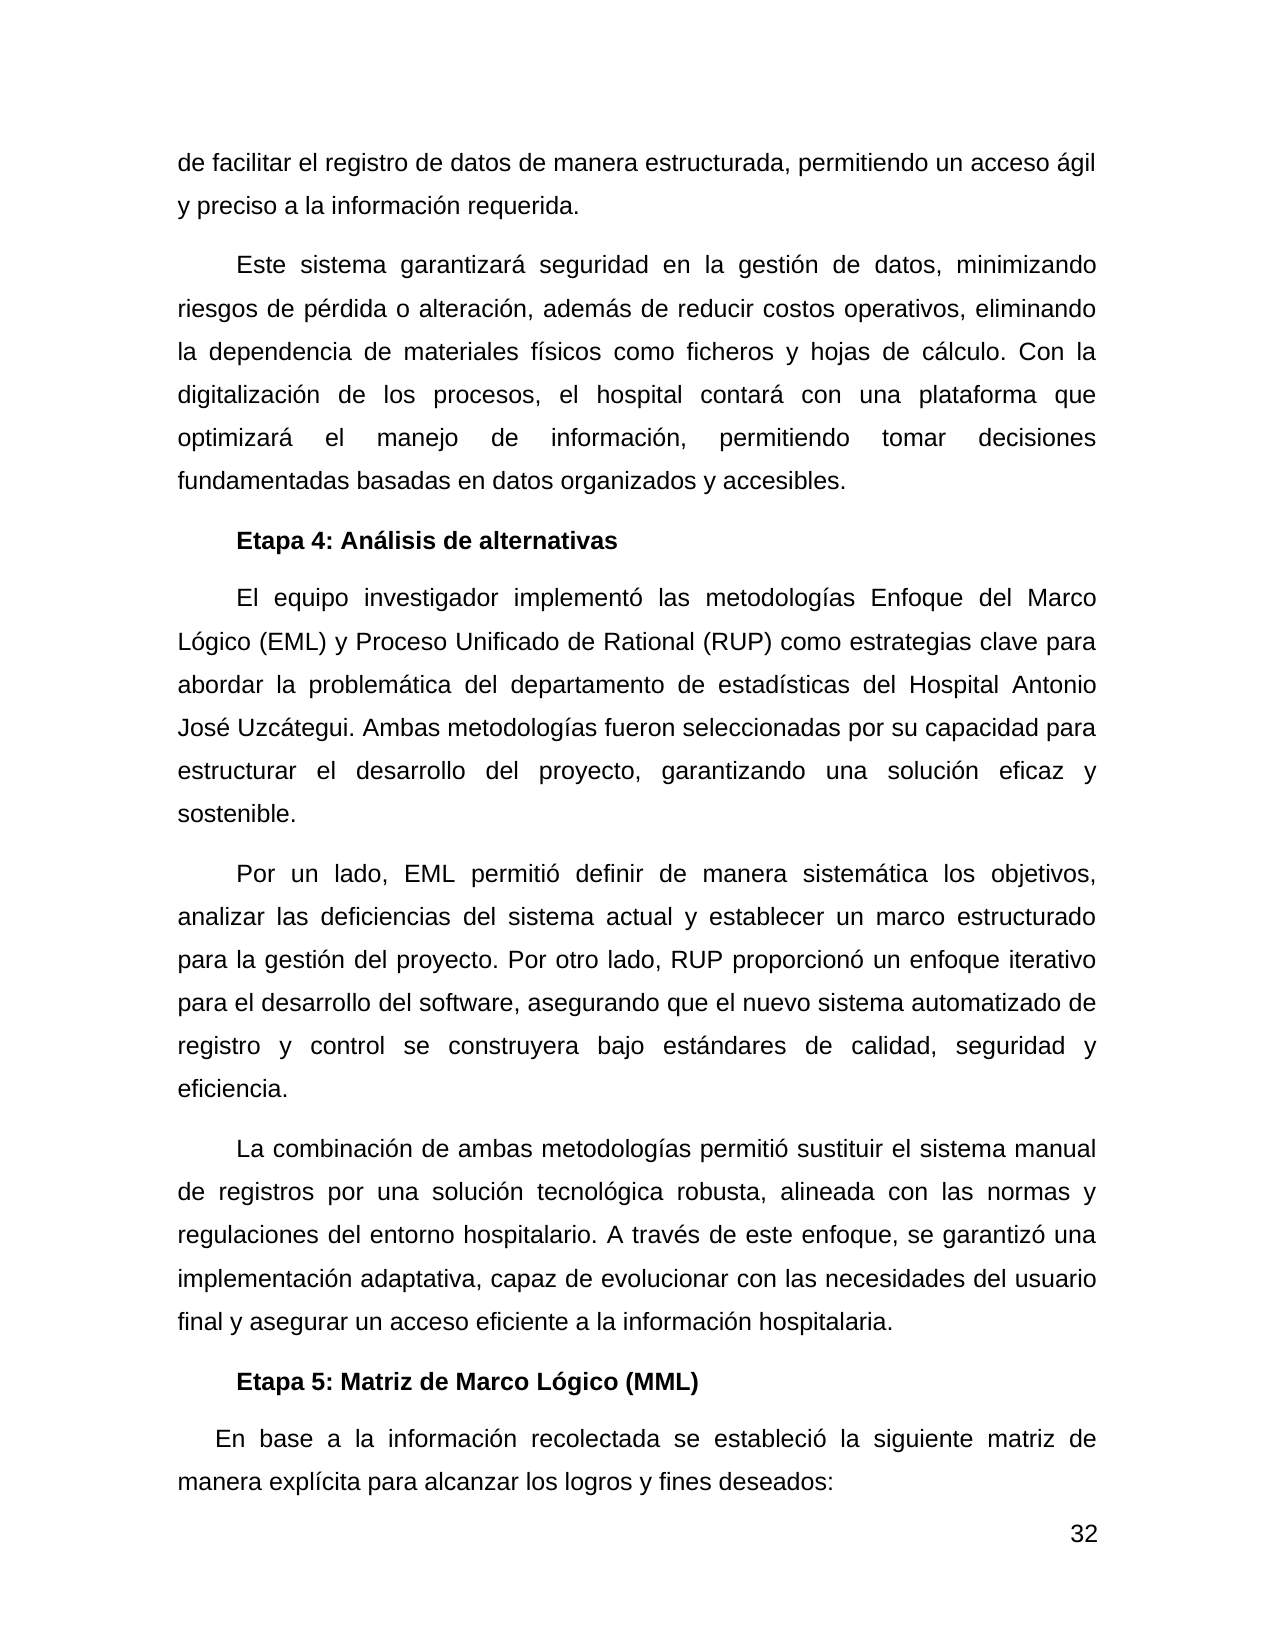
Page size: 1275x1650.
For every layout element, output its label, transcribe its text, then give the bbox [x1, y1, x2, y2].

text La combinación de ambas metodologías permitió sustituir el sistema manual de registros por una solución tecnológica robusta, alineada con las normas y regulaciones del entorno hospitalario. A través de este enfoque, se garantizó una implementación adaptativa, capaz de evolucionar con las necesidades del usuario final y asegurar un acceso eficiente a la información hospitalaria. [177, 1134, 1098, 1336]
text Por un lado, EML permitió definir de manera sistemática los objetivos, analizar las deficiencias del sistema actual y establecer un marco estructurado para la gestión del proyecto. Por otro lado, RUP proporcionó un enfoque iterativo para el desarrollo del software, asegurando que el nuevo sistema automatizado de registro y control se construyera bajo estándares de calidad, seguridad y eficiencia. [177, 859, 1098, 1103]
subtitle Etapa 5: Matriz de Marco Lógico (MML) [236, 1367, 1098, 1395]
text Este sistema garantizará seguridad en la gestión de datos, minimizando riesgos de pérdida o alteración, además de reducir costos operativos, eliminando la dependencia de materiales físicos como ficheros y hojas de cálculo. Con la digitalización de los procesos, el hospital contará con una plataforma que optimizará el manejo de información, permitiendo tomar decisiones fundamentadas basadas en datos organizados y accesibles. [177, 251, 1098, 495]
subtitle Etapa 4: Análisis de alternativas [236, 526, 1098, 555]
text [177, 148, 1098, 219]
text En base a la información recolectada se estableció la siguiente matriz de manera explícita para alcanzar los logros y fines deseados: [177, 1424, 1098, 1496]
text El equipo investigador implementó las metodologías Enfoque del Marco Lógico (EML) y Proceso Unificado de Rational (RUP) como estrategias clave para abordar la problemática del departamento de estadísticas del Hospital Antonio José Uzcátegui. Ambas metodologías fueron seleccionadas por su capacidad para estructurar el desarrollo del proyecto, garantizando una solución eficaz y sostenible. [177, 583, 1098, 828]
